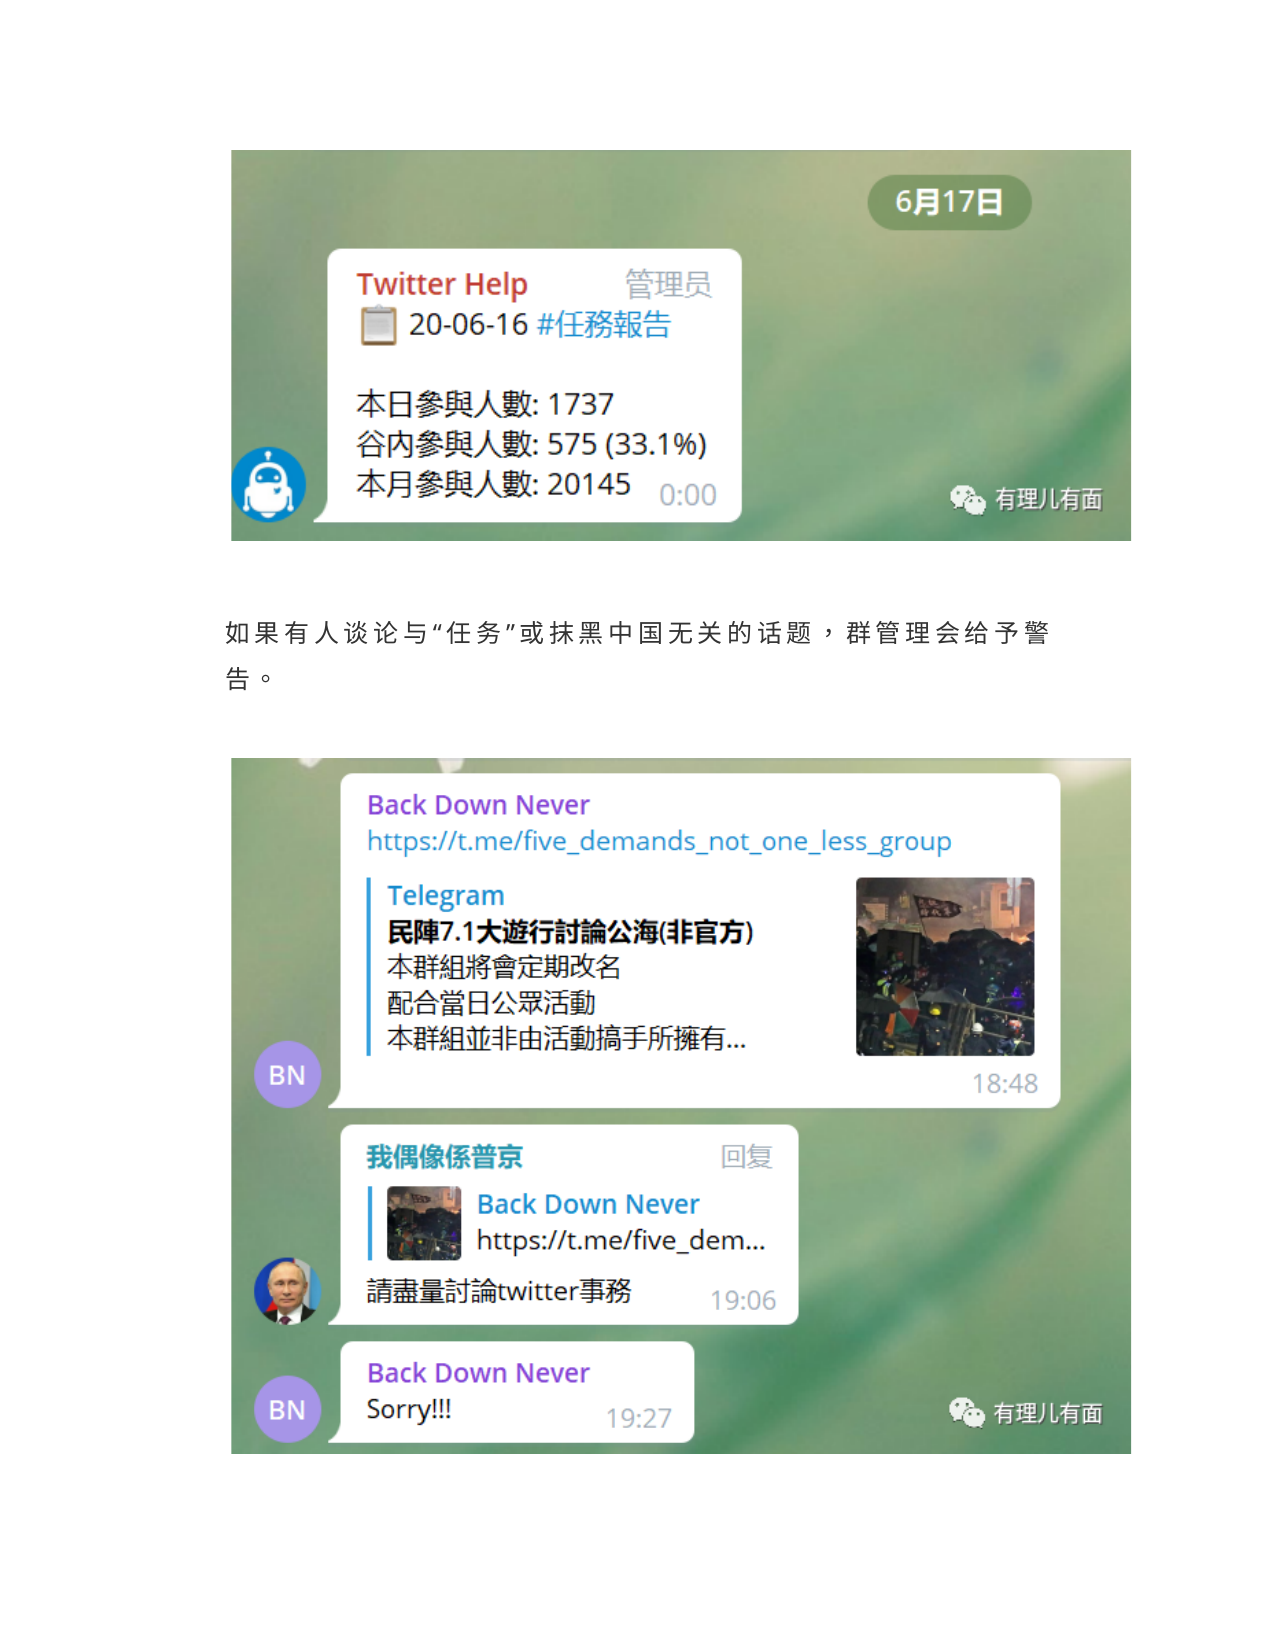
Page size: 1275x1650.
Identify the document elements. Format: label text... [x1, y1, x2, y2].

text 如果有人谈论与“任务”或抹黑中国无关的话题，群管理会给予警告。 [225, 603, 1050, 696]
picture [231, 150, 1132, 541]
picture [231, 758, 1132, 1454]
